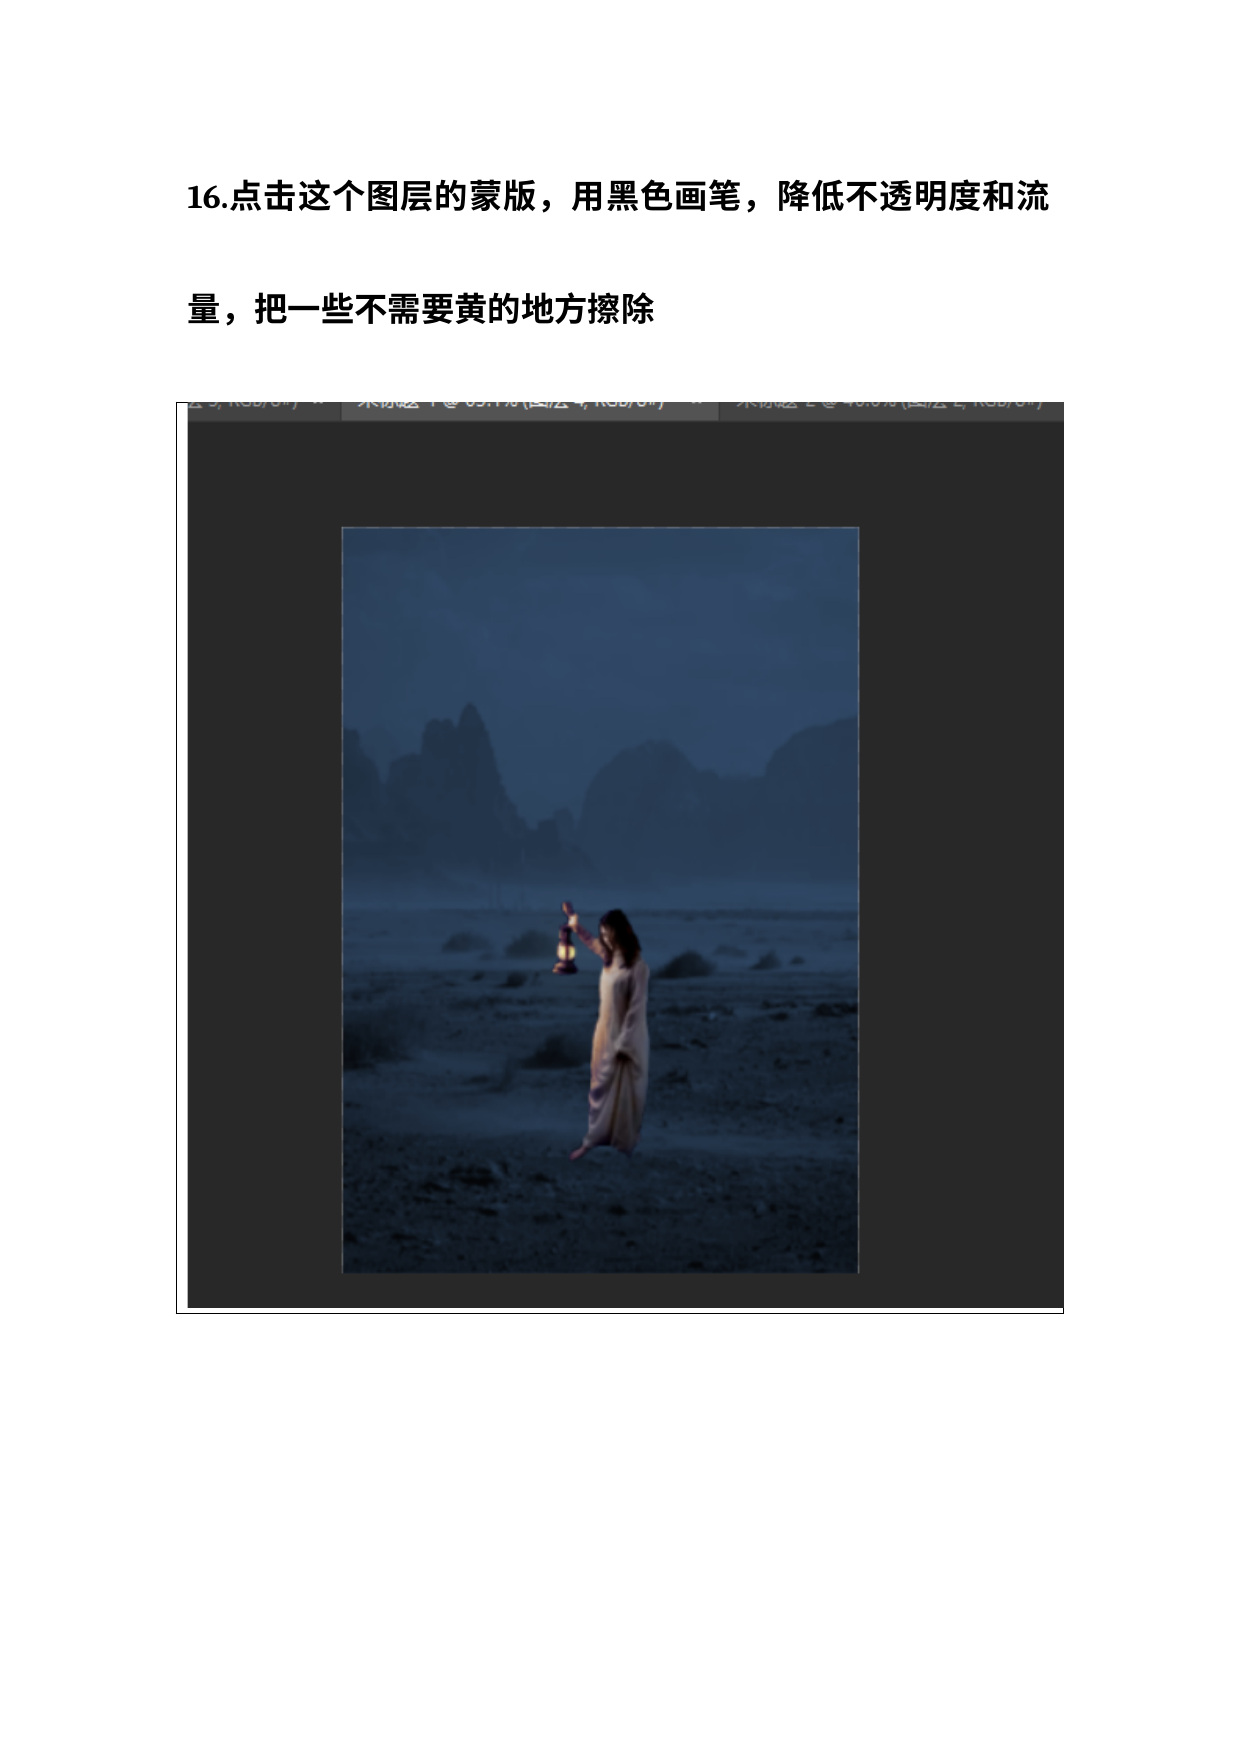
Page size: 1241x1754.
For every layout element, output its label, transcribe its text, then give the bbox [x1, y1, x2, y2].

table_header [177, 403, 1063, 1313]
picture [187, 402, 1064, 1308]
subtitle 16.点击这个图层的蒙版，用黑色画笔，降低不透明度和流量，把一些不需要黄的地方擦除 [187, 162, 1053, 339]
